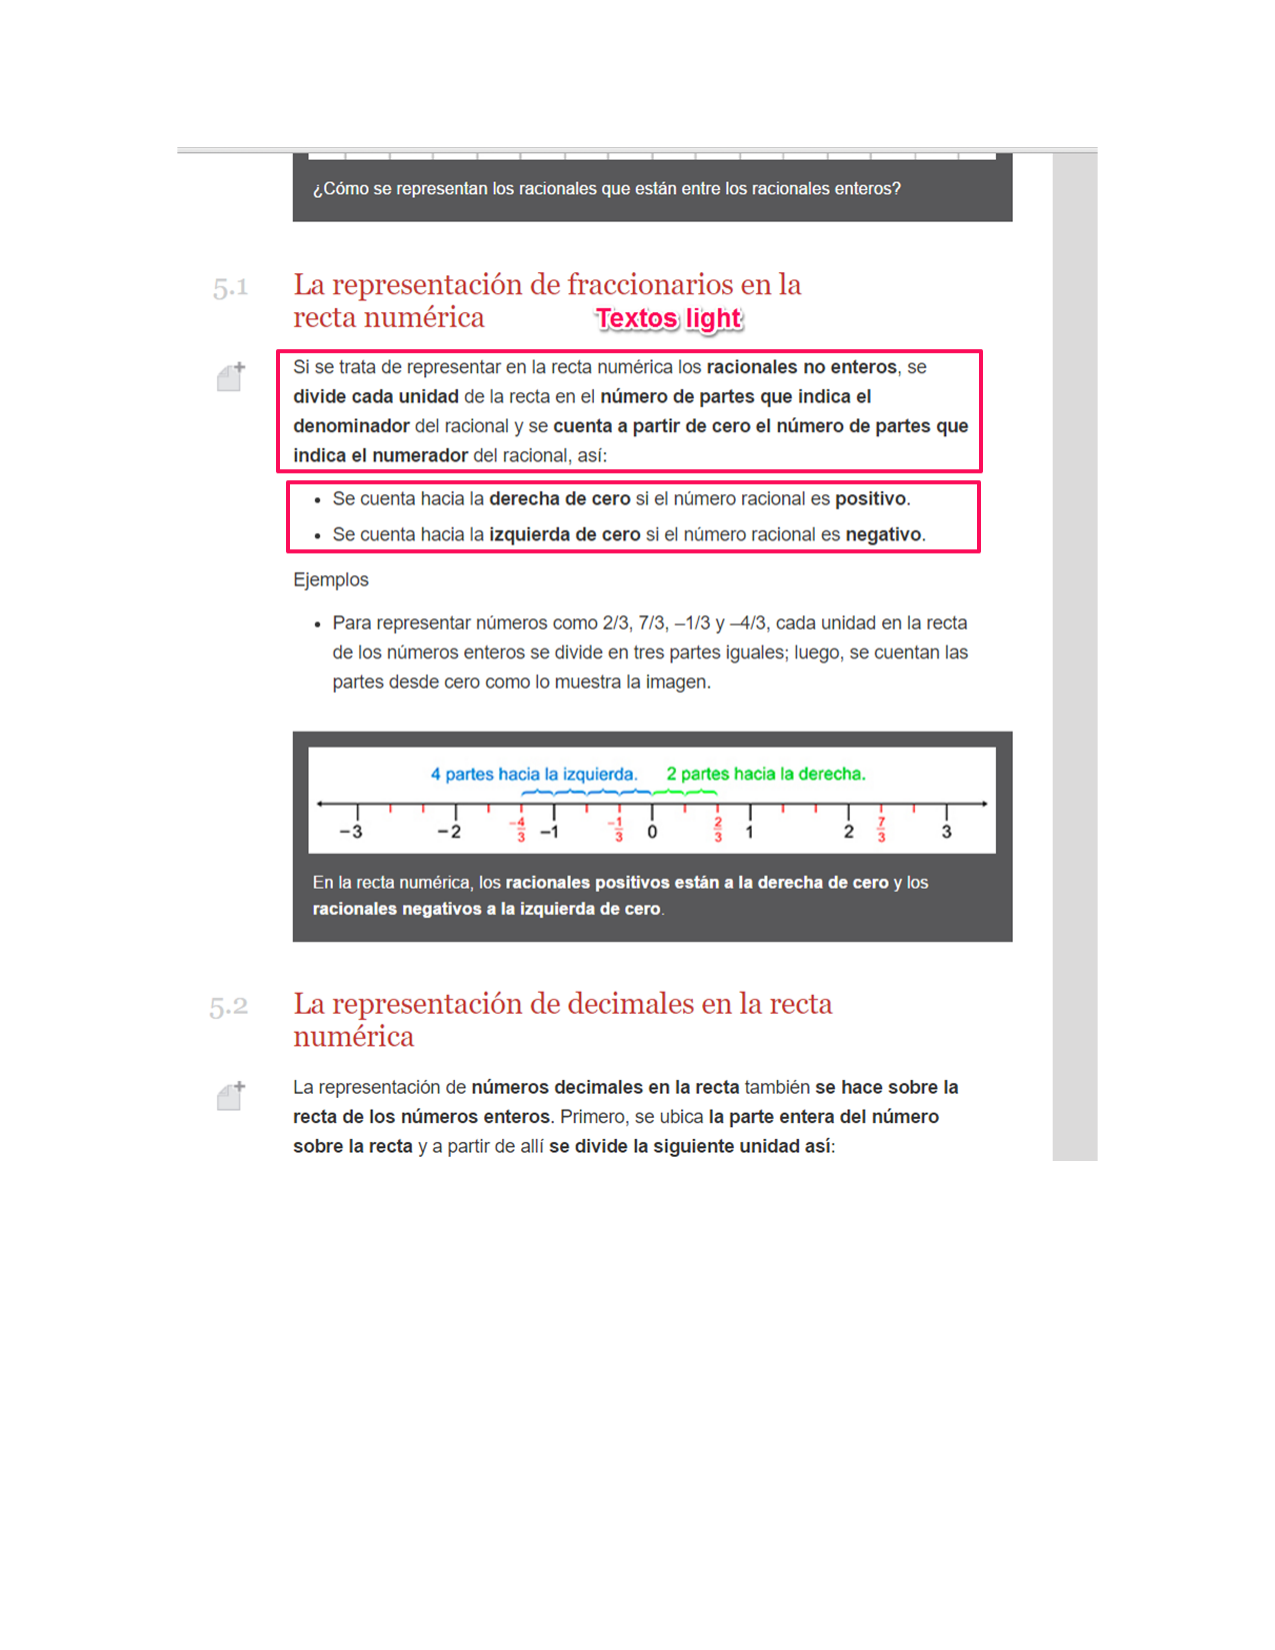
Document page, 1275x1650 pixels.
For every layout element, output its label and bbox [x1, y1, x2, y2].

picture [177, 147, 1098, 1161]
